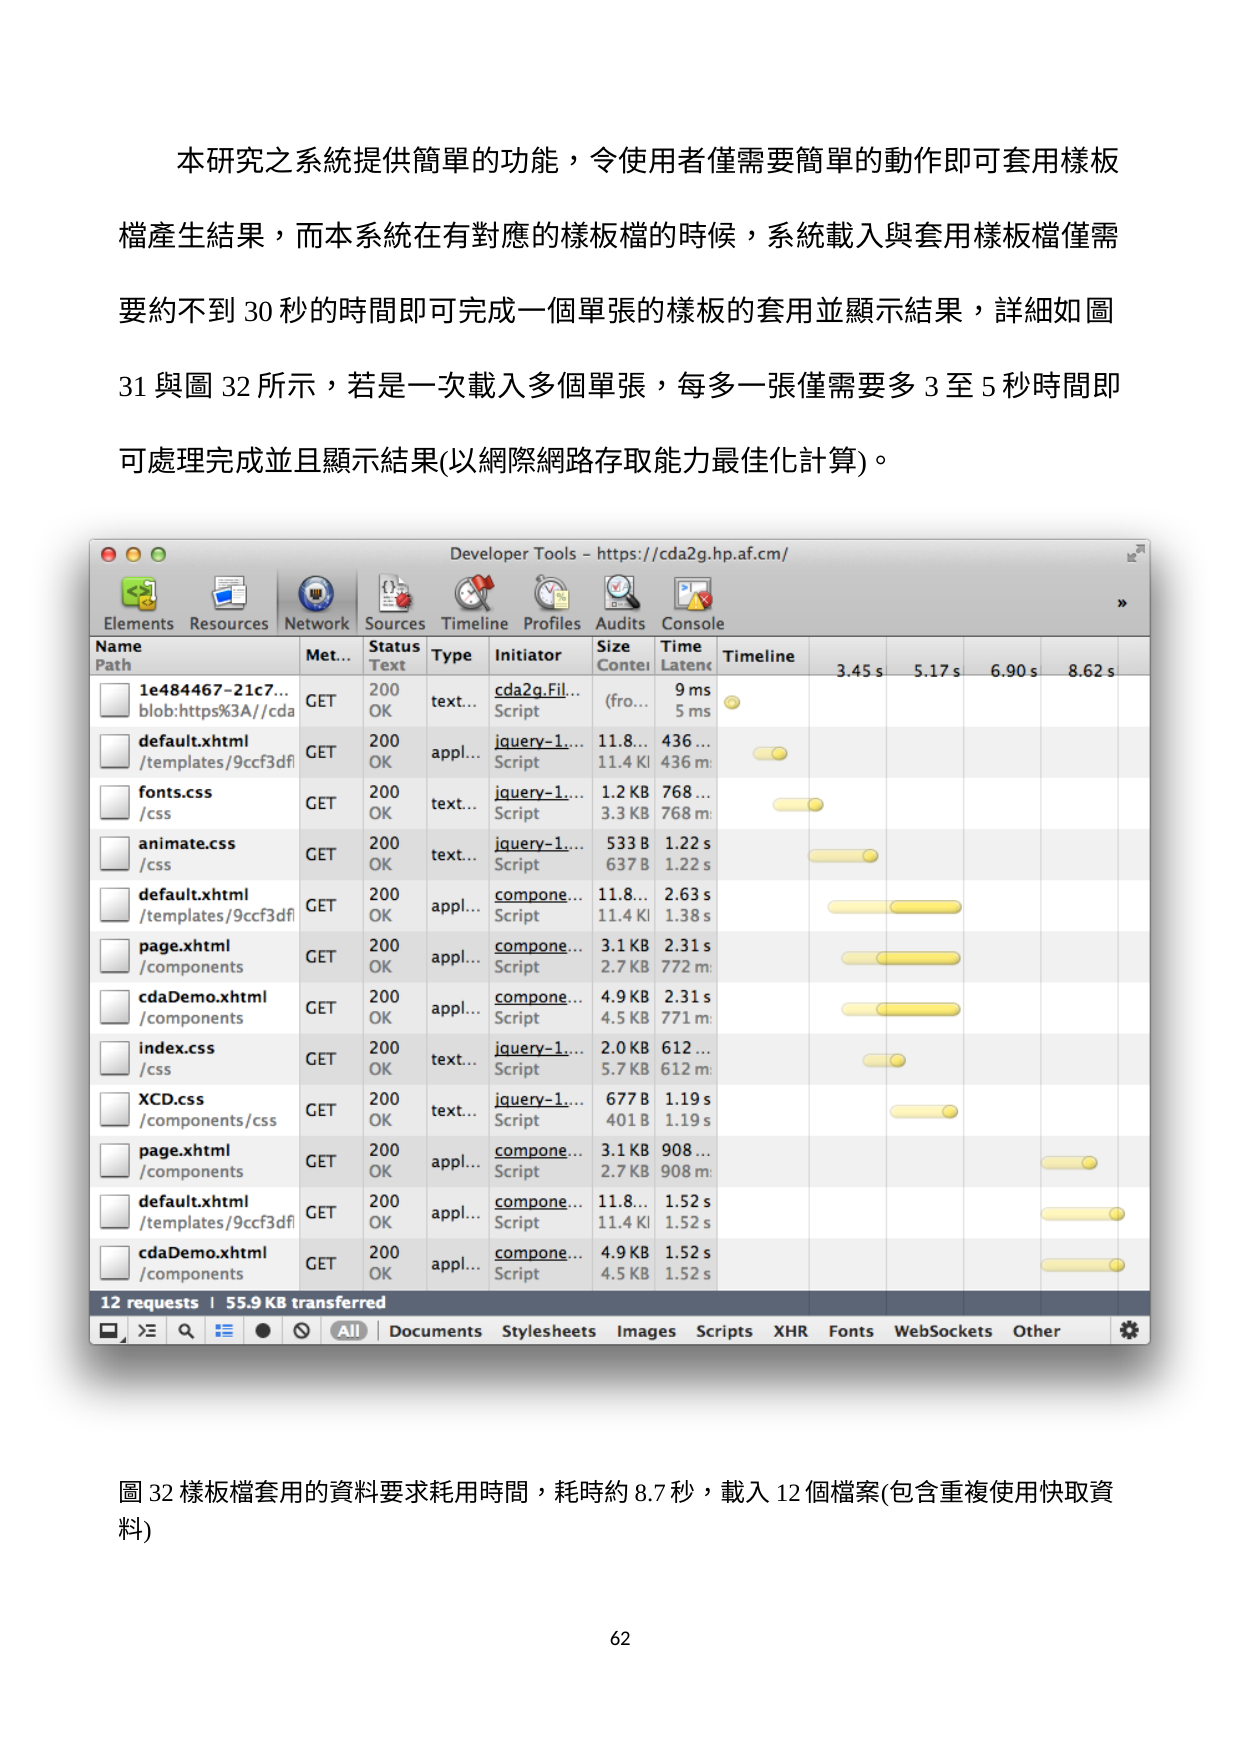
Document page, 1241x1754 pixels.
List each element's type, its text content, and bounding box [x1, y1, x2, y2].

picture [19, 496, 1221, 1443]
text 圖 32 樣板檔套用的資料要求耗用時間，耗時約8.7秒，載入12個檔案(包含重複使用快取資料) [118, 1472, 1122, 1547]
text 本研究之系統提供簡單的功能，令使用者僅需要簡單的動作即可套用樣板檔產生結果，而本系統在有對應的樣板檔的時候，系統載入與套用樣板檔僅需要約不到30秒的時間即可完成一個單張的樣板的套用並顯示結果，詳細如圖 31與圖 32所示，若是一次載入多個單張，每多一張僅需要多3至5秒時間即可處理完成並且顯示結果(以網際網路存取能力最佳化計算)。 [118, 122, 1122, 496]
